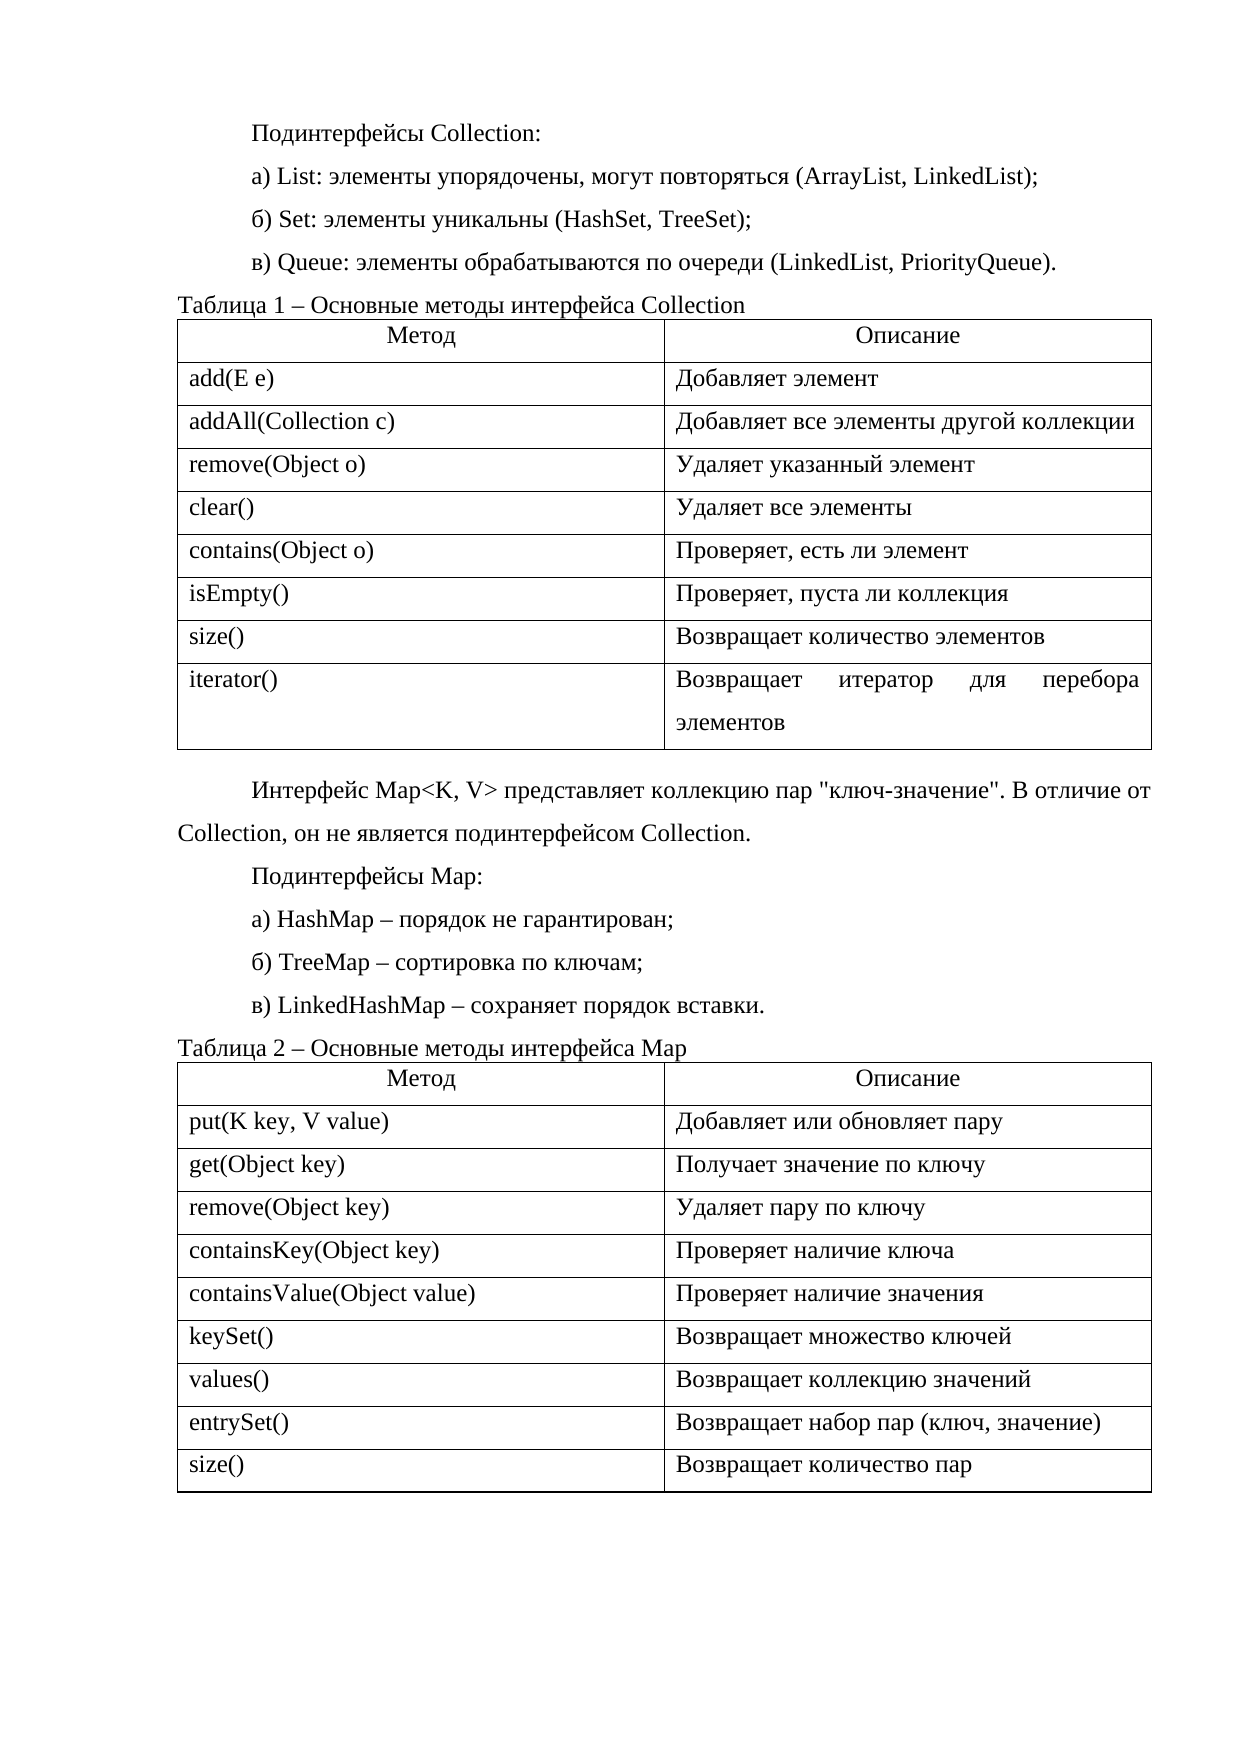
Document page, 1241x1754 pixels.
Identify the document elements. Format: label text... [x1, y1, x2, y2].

table_cell Получает значение по ключу [665, 1149, 1151, 1191]
table_cell add(E e) [178, 363, 664, 405]
table_cell Возвращает набор пар (ключ, значение) [665, 1407, 1151, 1448]
text Таблица 2 – Основные методы интерфейса Map [177, 1033, 1152, 1062]
table_cell addAll(Collection c) [178, 406, 664, 448]
text а) List: элементы упорядочены, могут повторяться (ArrayList, LinkedList); [177, 161, 1152, 190]
table_cell Добавляет все элементы другой коллекции [665, 406, 1151, 448]
table_cell Проверяет, есть ли элемент [665, 535, 1151, 577]
table_cell size() [178, 621, 664, 663]
table_cell Проверяет, пуста ли коллекция [665, 578, 1151, 620]
text Подинтерфейсы Map: [177, 861, 1152, 890]
table_cell isEmpty() [178, 578, 664, 620]
table_cell entrySet() [178, 1407, 664, 1448]
table_cell Добавляет элемент [665, 363, 1151, 405]
table_header Описание [665, 1063, 1151, 1105]
text Подинтерфейсы Collection: [177, 118, 1152, 147]
table_cell Проверяет наличие значения [665, 1278, 1151, 1320]
table_cell remove(Object key) [178, 1192, 664, 1234]
table_cell Возвращает количество пар [665, 1450, 1151, 1491]
table_cell containsKey(Object key) [178, 1235, 664, 1277]
table_cell Возвращает количество элементов [665, 621, 1151, 663]
table_cell Возвращает множество ключей [665, 1321, 1151, 1363]
text в) LinkedHashMap – сохраняет порядок вставки. [177, 990, 1152, 1019]
table_header Описание [665, 320, 1151, 362]
table_header Метод [178, 320, 664, 362]
table_cell Проверяет наличие ключа [665, 1235, 1151, 1277]
table_cell iterator() [178, 664, 664, 749]
table_cell Добавляет или обновляет пару [665, 1106, 1151, 1148]
text а) HashMap – порядок не гарантирован; [177, 904, 1152, 933]
text Таблица 1 – Основные методы интерфейса Collection [177, 291, 1152, 319]
table_cell keySet() [178, 1321, 664, 1363]
table_cell Удаляет пару по ключу [665, 1192, 1151, 1234]
table_header Метод [178, 1063, 664, 1105]
table_cell containsValue(Object value) [178, 1278, 664, 1320]
table_cell Возвращает итератор для перебора элементов [665, 664, 1151, 749]
table_cell remove(Object o) [178, 449, 664, 491]
table_cell Возвращает коллекцию значений [665, 1364, 1151, 1406]
text б) TreeMap – сортировка по ключам; [177, 947, 1152, 976]
table_cell clear() [178, 492, 664, 534]
table_cell get(Object key) [178, 1149, 664, 1191]
text в) Queue: элементы обрабатываются по очереди (LinkedList, PriorityQueue). [177, 247, 1152, 276]
table_cell put(K key, V value) [178, 1106, 664, 1148]
table_cell Удаляет все элементы [665, 492, 1151, 534]
table_cell values() [178, 1364, 664, 1406]
text Интерфейс Map<K, V> представляет коллекцию пар "ключ-значение". В отличие от Collection, он не является подинтерфейсом Collection. [177, 775, 1152, 847]
table_cell size() [178, 1450, 664, 1491]
text б) Set: элементы уникальны (HashSet, TreeSet); [177, 204, 1152, 233]
table_cell contains(Object o) [178, 535, 664, 577]
table_cell Удаляет указанный элемент [665, 449, 1151, 491]
